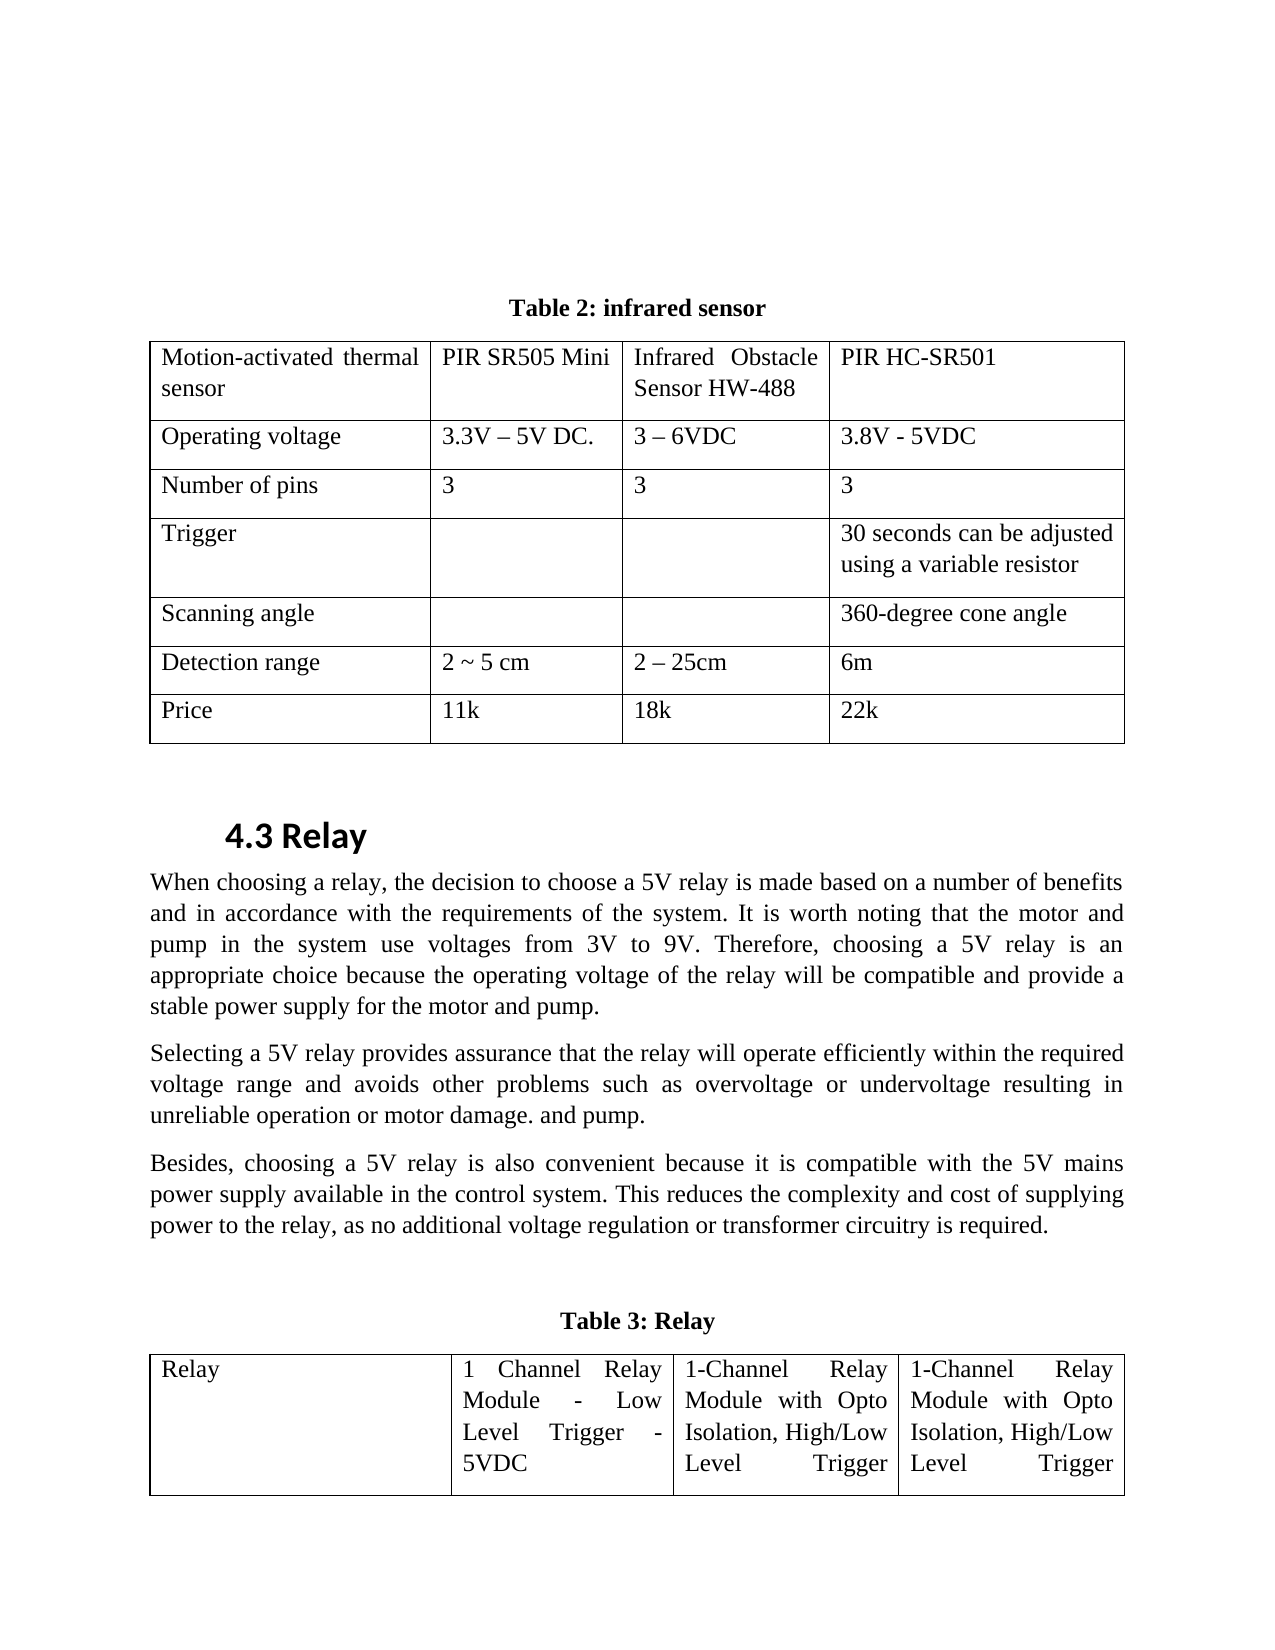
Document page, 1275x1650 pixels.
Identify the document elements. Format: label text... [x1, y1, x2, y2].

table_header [674, 1355, 898, 1495]
table_cell 3.8V - 5VDC [830, 421, 1124, 469]
table_cell 30 seconds can be adjusted using a variable resistor [830, 519, 1124, 597]
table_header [452, 1355, 673, 1495]
table_cell 360-degree cone angle [830, 598, 1124, 646]
table_cell 2 – 25cm [623, 647, 829, 694]
table_cell Detection range [151, 647, 430, 694]
table_cell 6m [830, 647, 1124, 694]
text Besides, choosing a 5V relay is also convenient because it is compatible with the 5V mains power supply available in the control system. This reduces the complexity and cost of supplying power to the relay, as no additional voltage regulation or transformer circuitry is required. [150, 1148, 1125, 1239]
table_header Relay [151, 1355, 451, 1495]
table_cell Scanning angle [151, 598, 430, 646]
table_cell [623, 598, 829, 646]
text Table 3: Relay [150, 1306, 1125, 1334]
subtitle 4.3 Relay [225, 812, 1125, 858]
table_cell [623, 519, 829, 597]
table_cell 3 [623, 470, 829, 517]
table_cell 18k [623, 695, 829, 743]
table_cell 3 – 6VDC [623, 421, 829, 469]
table_cell 3.3V – 5V DC. [431, 421, 622, 469]
text Selecting a 5V relay provides assurance that the relay will operate efficiently within the required voltage range and avoids other problems such as overvoltage or undervoltage resulting in unreliable operation or motor damage. and pump. [150, 1038, 1125, 1129]
text When choosing a relay, the decision to choose a 5V relay is made based on a number of benefits and in accordance with the requirements of the system. It is worth noting that the motor and pump in the system use voltages from 3V to 9V. Therefore, choosing a 5V relay is an appropriate choice because the operating voltage of the relay will be compatible and provide a stable power supply for the motor and pump. [150, 867, 1125, 1019]
table_cell 2 ~ 5 cm [431, 647, 622, 694]
table_header Motion-activated thermal sensor [151, 342, 430, 420]
table_cell [431, 598, 622, 646]
table_cell Operating voltage [151, 421, 430, 469]
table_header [899, 1355, 1124, 1495]
table_cell 11k [431, 695, 622, 743]
table_cell 22k [830, 695, 1124, 743]
table_cell Number of pins [151, 470, 430, 517]
text Table 2: infrared sensor [150, 293, 1125, 322]
table_cell Trigger [151, 519, 430, 597]
table_cell 3 [431, 470, 622, 517]
table_cell Price [151, 695, 430, 743]
table_cell 3 [830, 470, 1124, 517]
table_cell [431, 519, 622, 597]
table_header PIR SR505 Mini [431, 342, 622, 420]
table_header PIR HC-SR501 [830, 342, 1124, 420]
table_header Infrared Obstacle Sensor HW-488 [623, 342, 829, 420]
